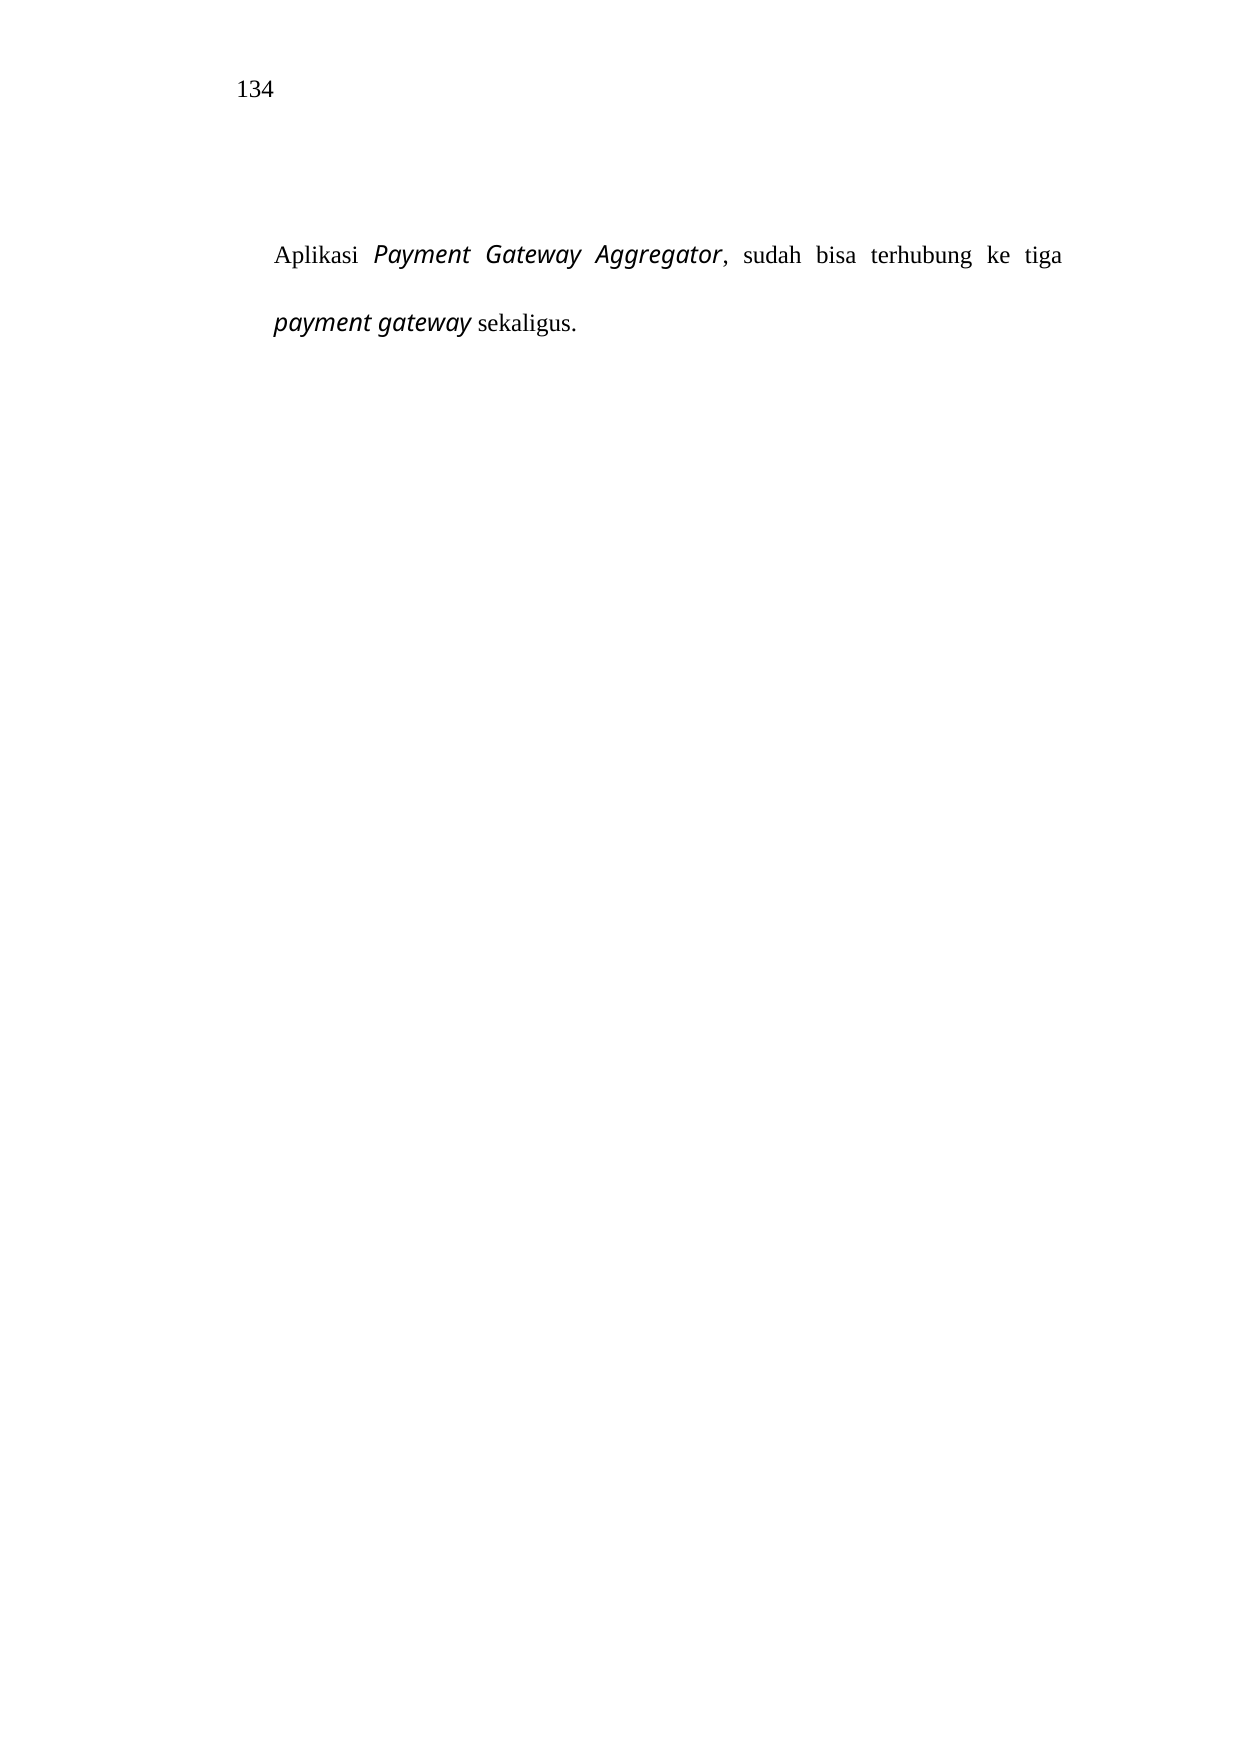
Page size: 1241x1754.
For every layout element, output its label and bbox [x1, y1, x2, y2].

list [236, 236, 1063, 338]
